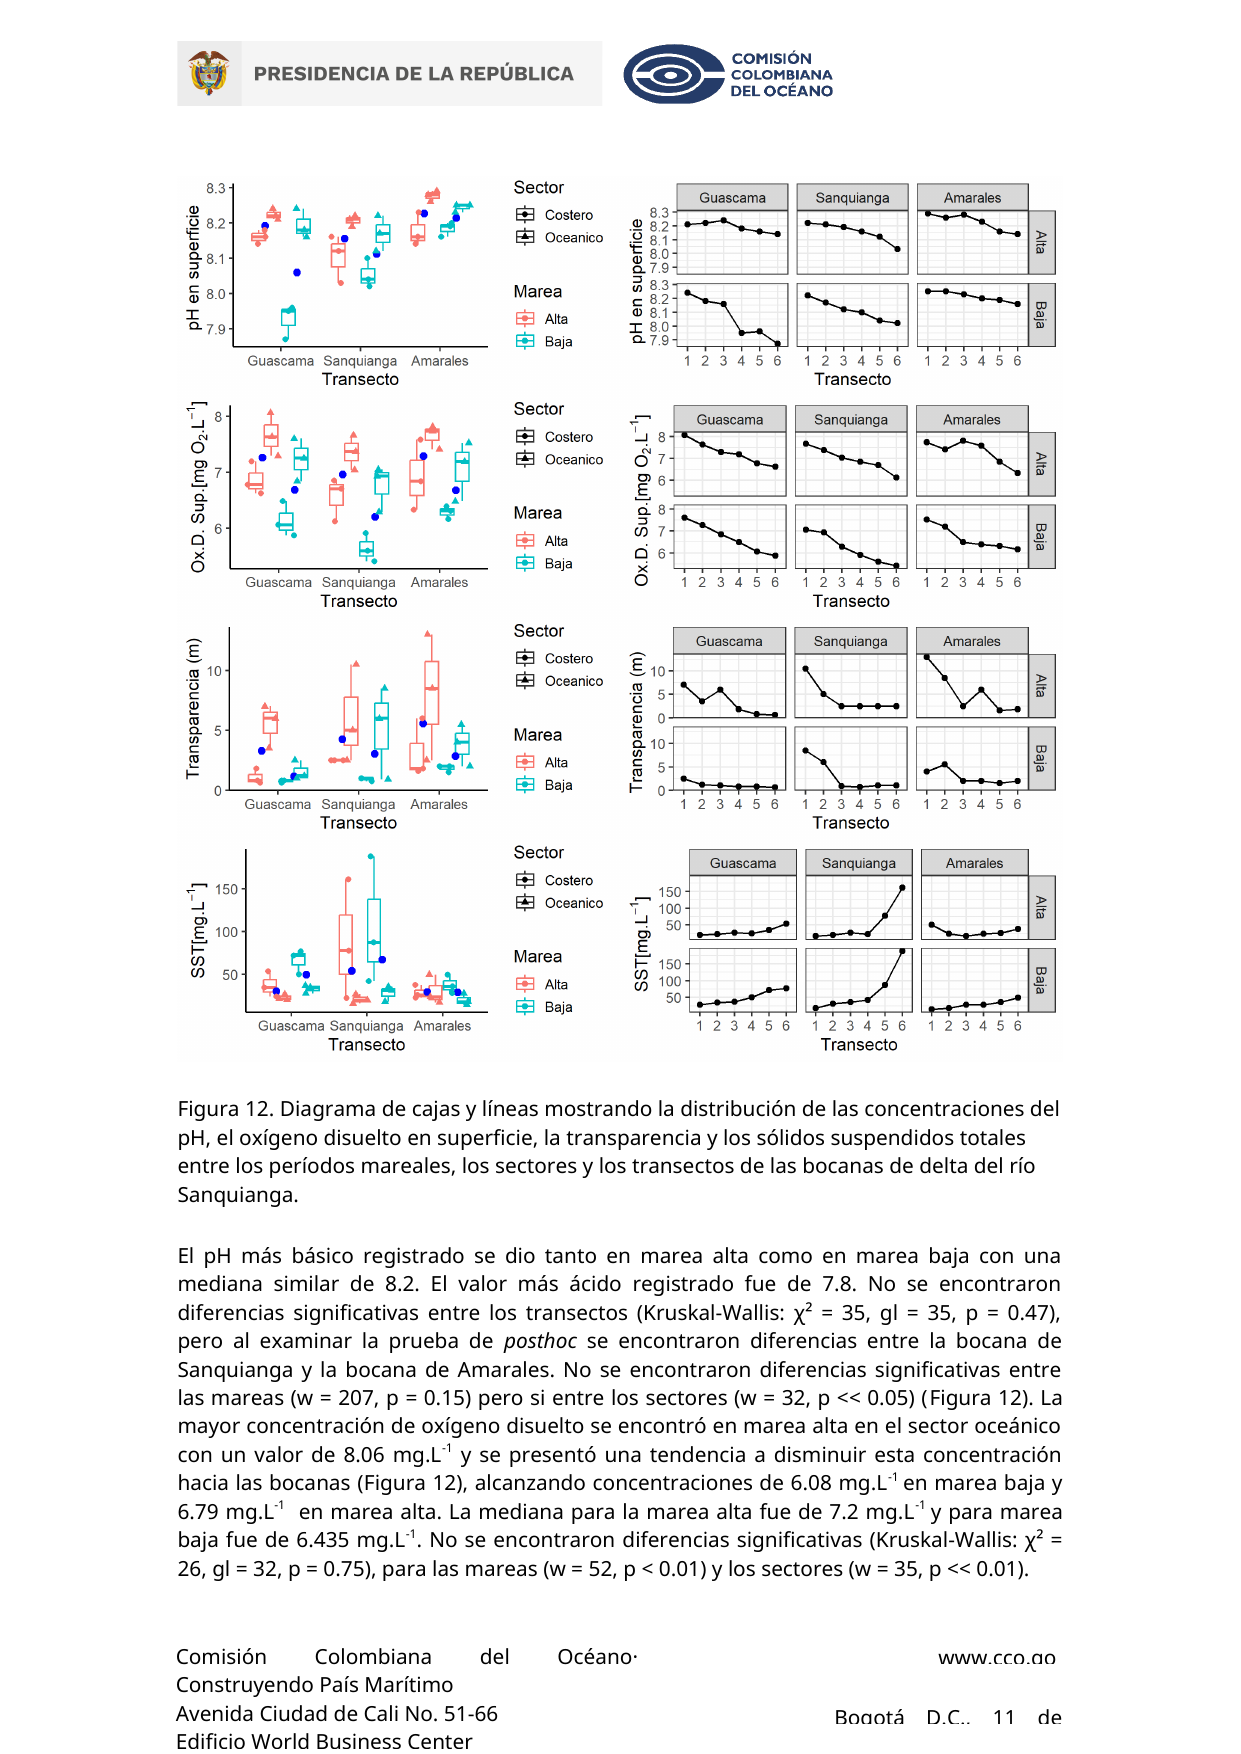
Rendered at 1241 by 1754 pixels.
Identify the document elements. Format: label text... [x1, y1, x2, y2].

picture [177, 41, 603, 106]
picture [642, 42, 824, 107]
text Figura 12. Diagrama de cajas y líneas mostrando la distribución de las concentraciones del pH, el oxígeno disuelto en superficie, la transparencia y los sólidos suspendidos totales entre los períodos mareales, los sectores y los transectos de las bocanas de delta del río Sanquianga. [177, 1094, 1063, 1208]
picture [177, 176, 1064, 1062]
text El pH más básico registrado se dio tanto en marea alta como en marea baja con una mediana similar de 8.2. El valor más ácido registrado fue de 7.8. No se encontraron diferencias significativas entre los transectos (Kruskal-Wallis: χ² = 35, gl = 35, p = 0.47), pero al examinar la prueba de posthoc se encontraron diferencias entre la bocana de Sanquianga y la bocana de Amarales. No se encontraron diferencias significativas entre las mareas (w = 207, p = 0.15) pero si entre los sectores (w = 32, p << 0.05) (Figura 12). La mayor concentración de oxígeno disuelto se encontró en marea alta en el sector oceánico con un valor de 8.06 mg.L-1 y se presentó una tendencia a disminuir esta concentración hacia las bocanas (Figura 12), alcanzando concentraciones de 6.08 mg.L-1 en marea baja y 6.79 mg.L-1 en marea alta. La mediana para la marea alta fue de 7.2 mg.L-1 y para marea baja fue de 6.435 mg.L-1. No se encontraron diferencias significativas (Kruskal-Wallis: χ² = 26, gl = 32, p = 0.75), para las mareas (w = 52, p < 0.01) y los sectores (w = 35, p << 0.01). [177, 1241, 1063, 1582]
